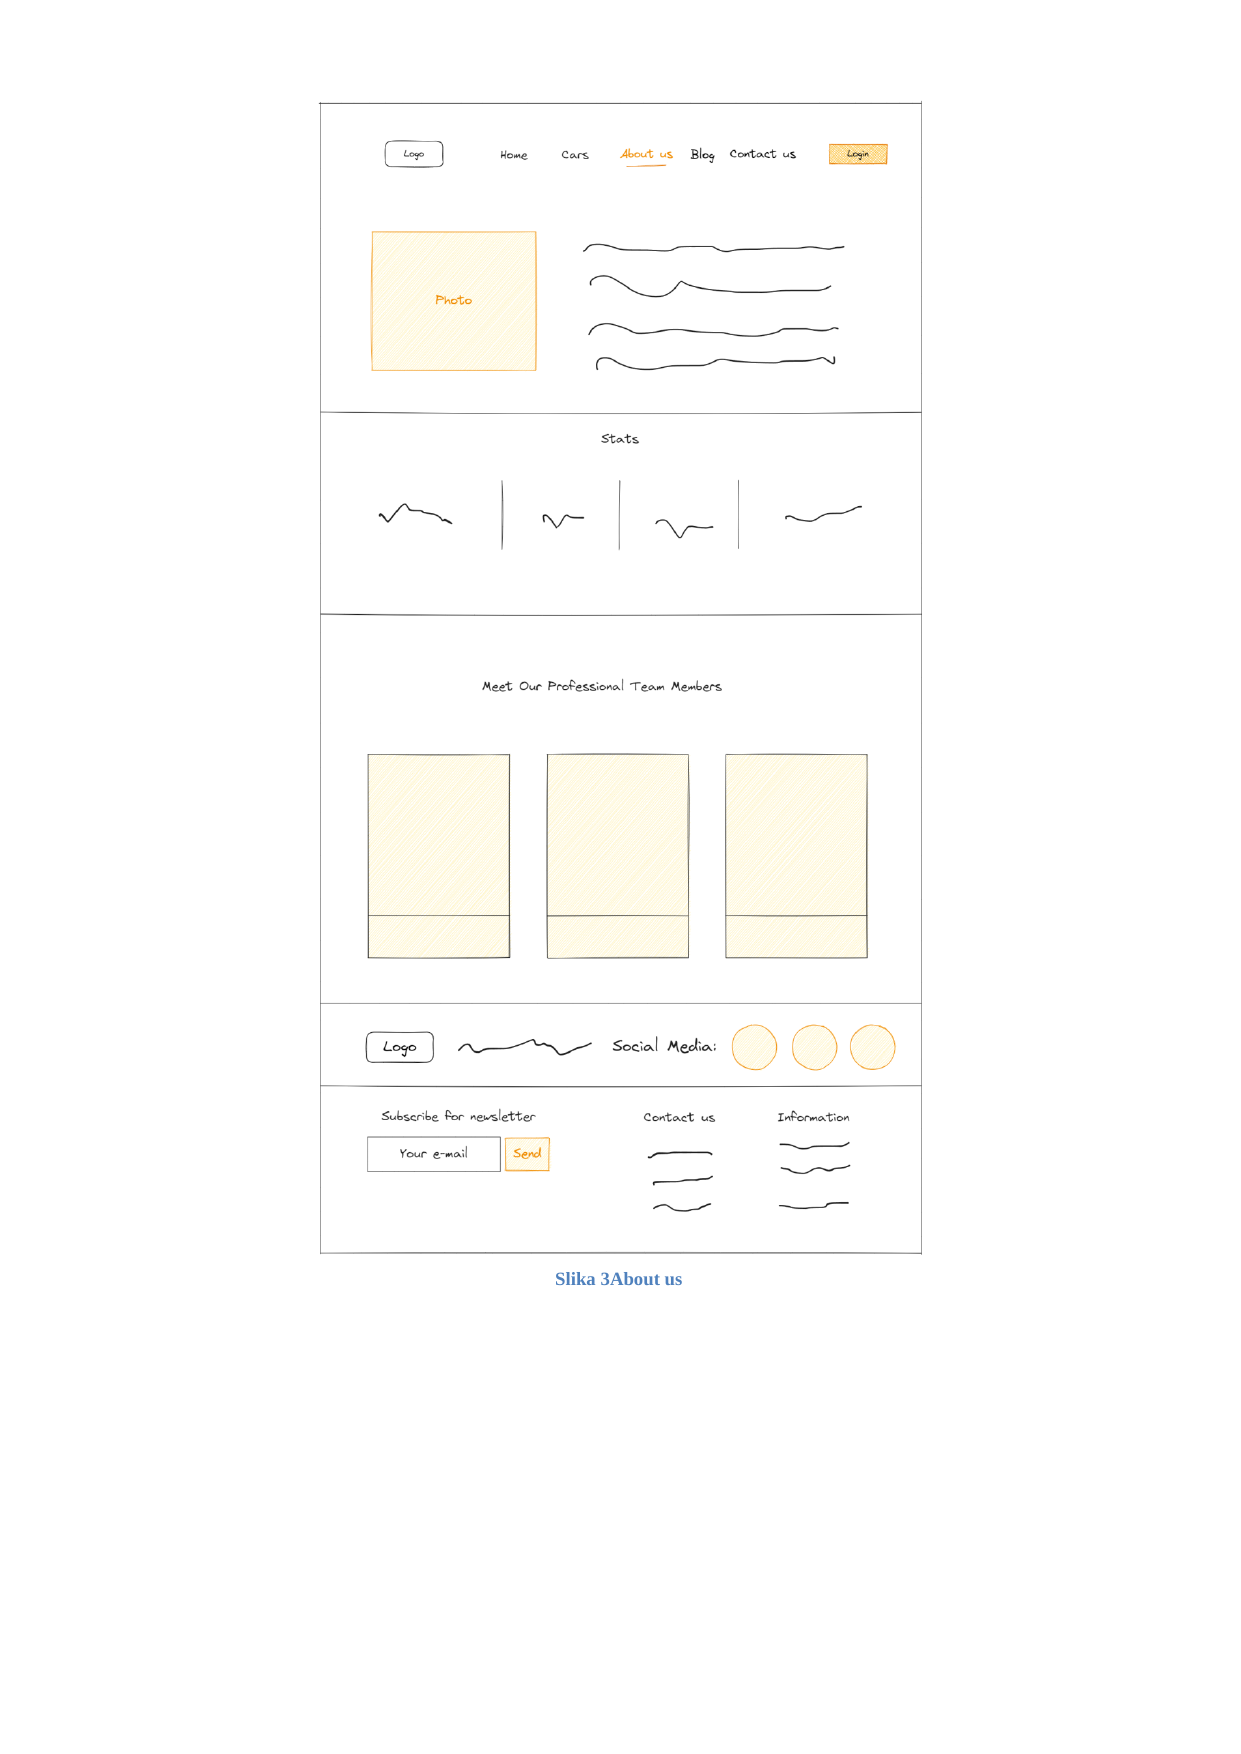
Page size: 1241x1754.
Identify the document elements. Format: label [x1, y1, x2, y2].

picture [314, 96, 926, 1259]
